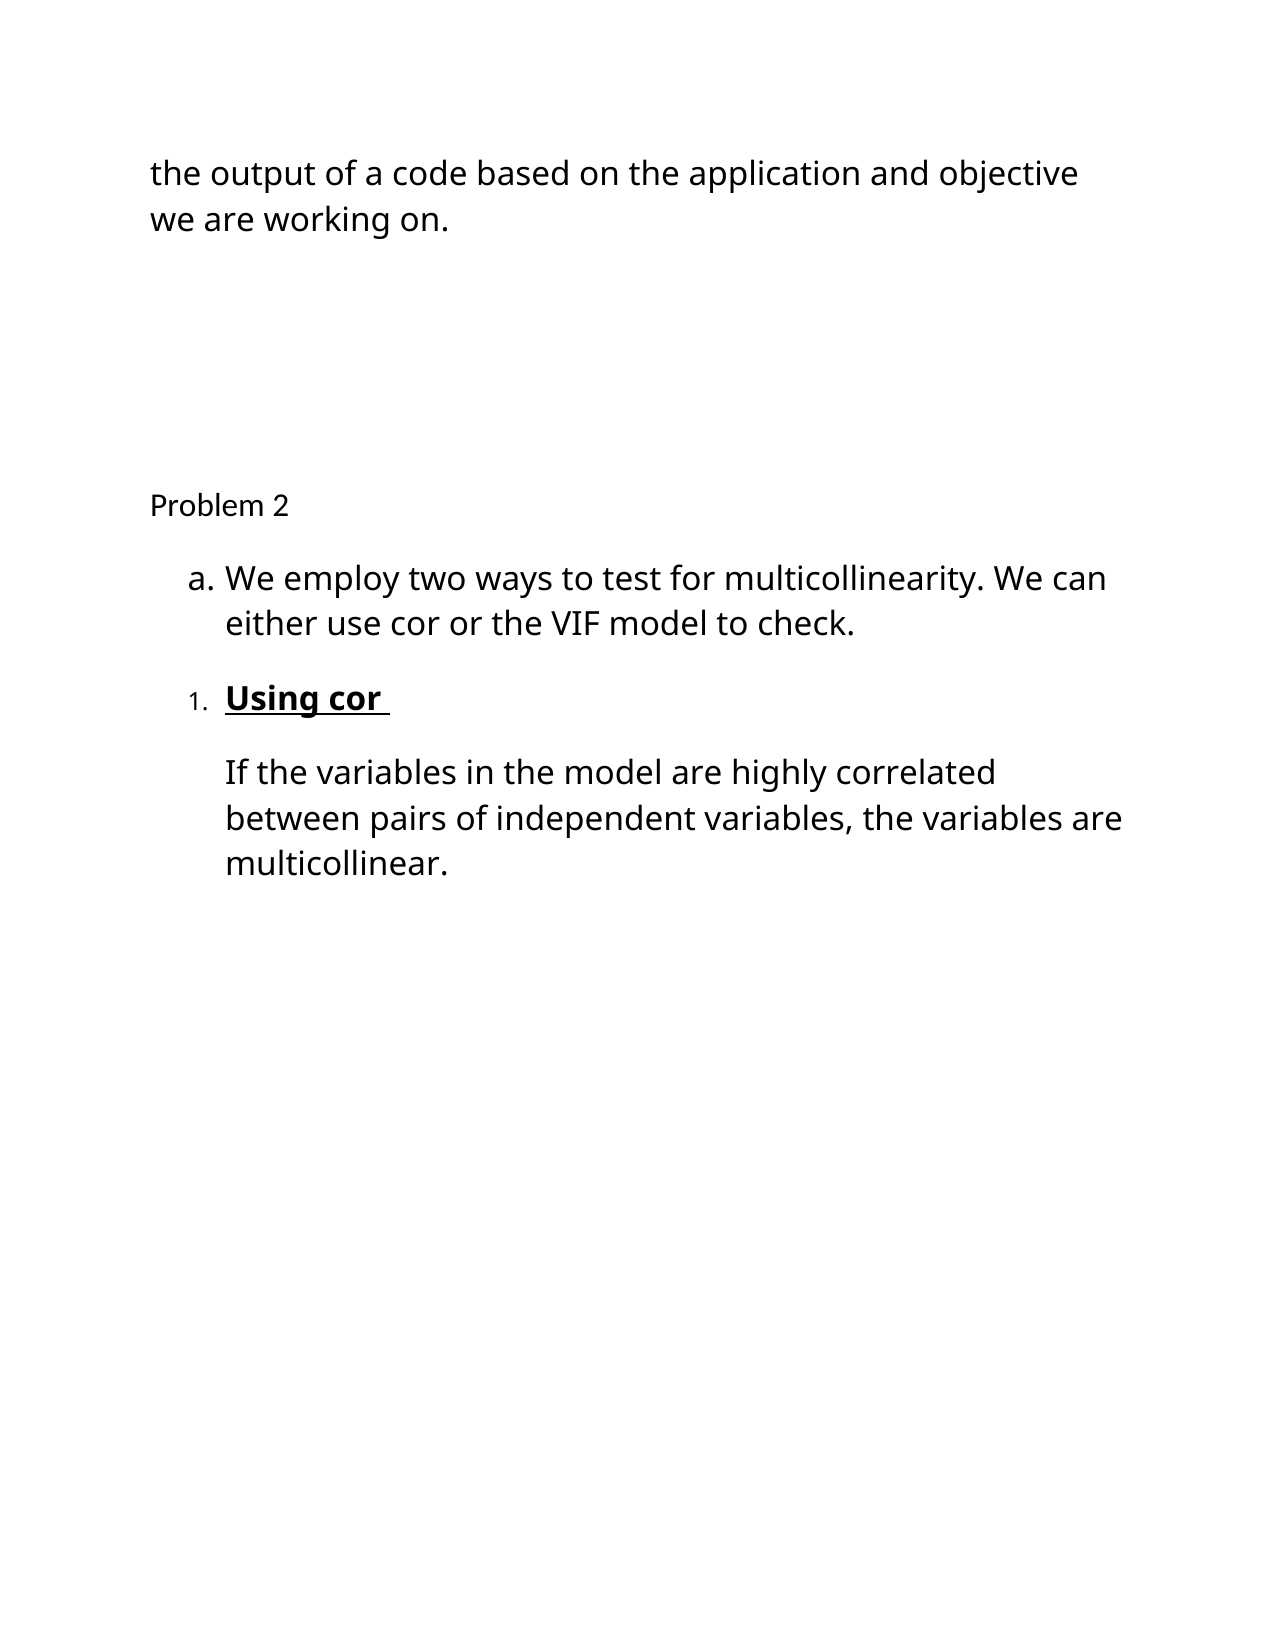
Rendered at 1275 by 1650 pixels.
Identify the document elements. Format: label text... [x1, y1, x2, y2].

text Problem 2 [150, 484, 1125, 525]
list Using cor [187, 674, 1125, 720]
list We employ two ways to test for multicollinearity. We can either use cor or the VIF model to check. [187, 554, 1125, 645]
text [150, 150, 1125, 241]
text If the variables in the model are highly correlated between pairs of independent variables, the variables are multicollinear. [225, 749, 1125, 885]
